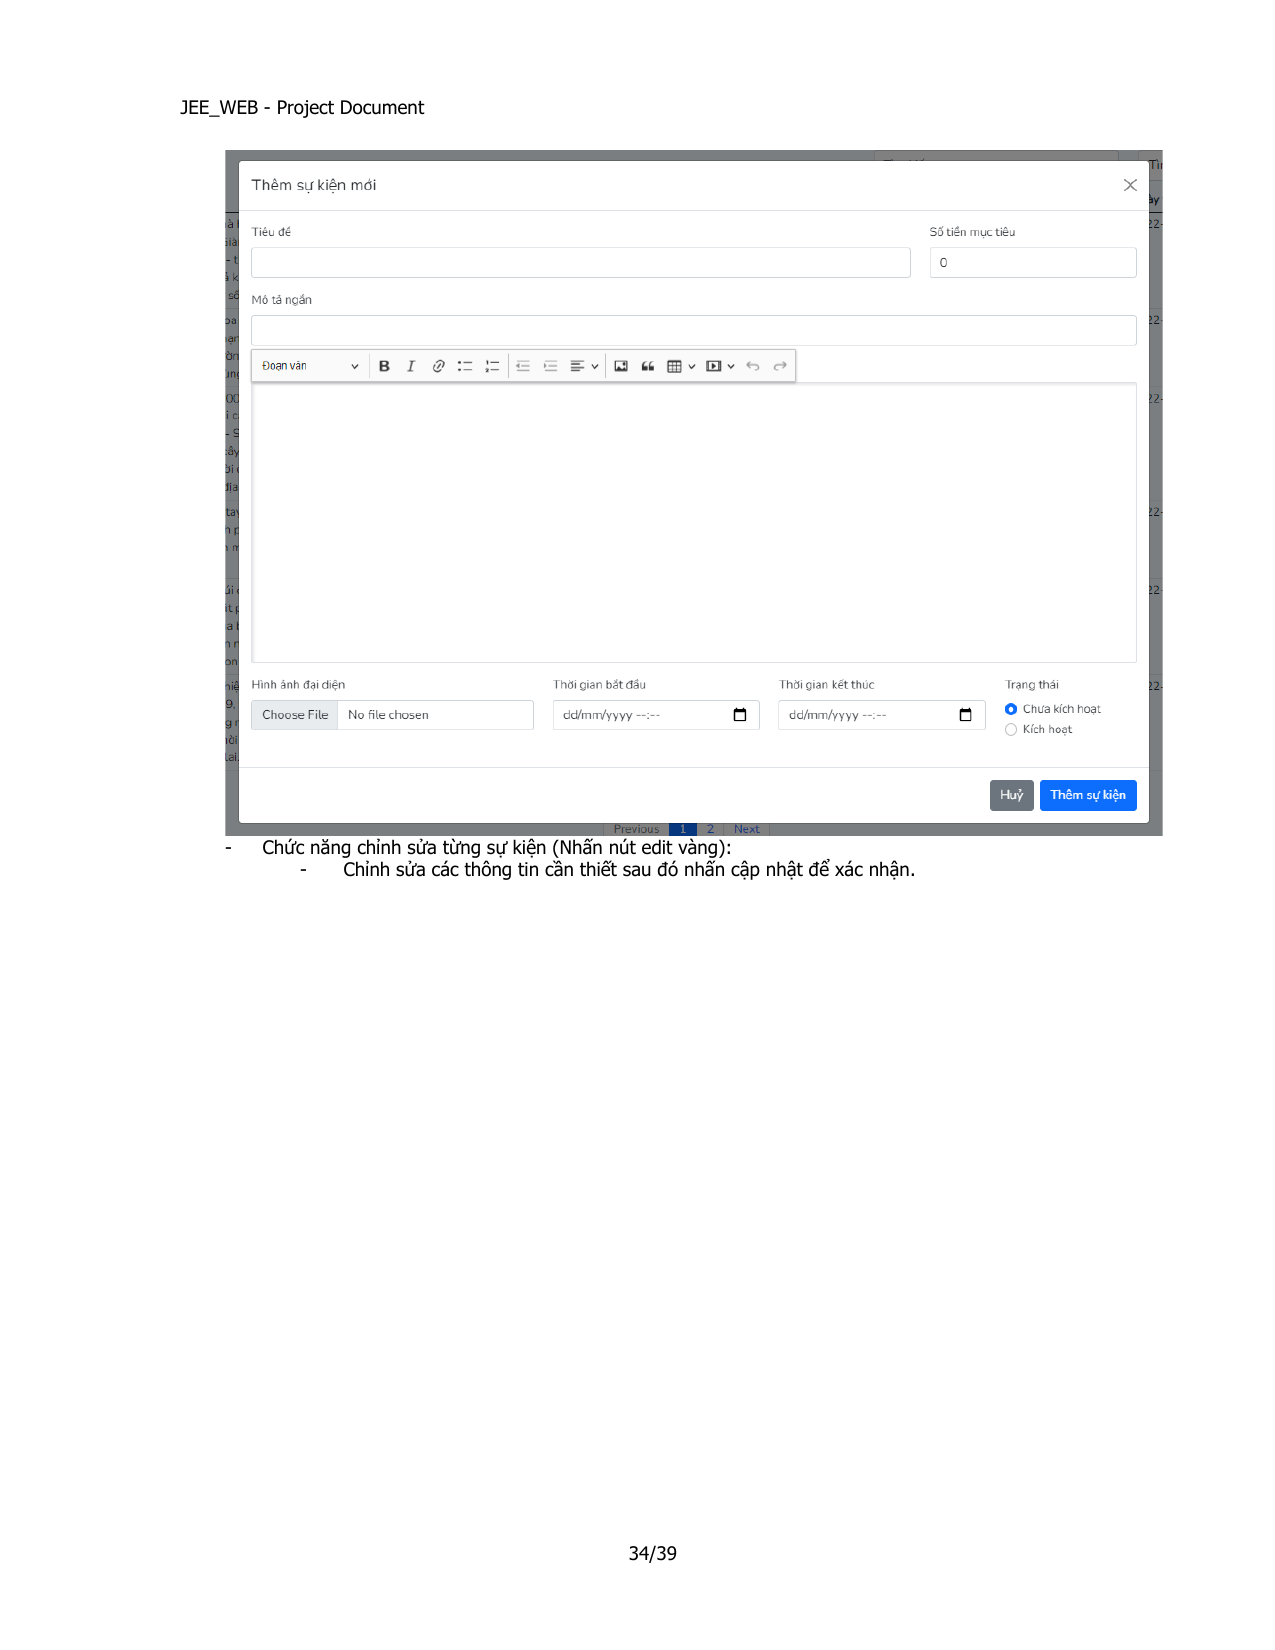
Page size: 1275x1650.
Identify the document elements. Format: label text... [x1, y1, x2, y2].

picture [225, 150, 1163, 836]
list Chỉnh sửa các thông tin cần thiết sau đó nhấn cập nhật để xác nhận. [300, 858, 1125, 881]
list Chức năng chỉnh sửa từng sự kiện (Nhấn nút edit vàng): [225, 836, 1125, 858]
